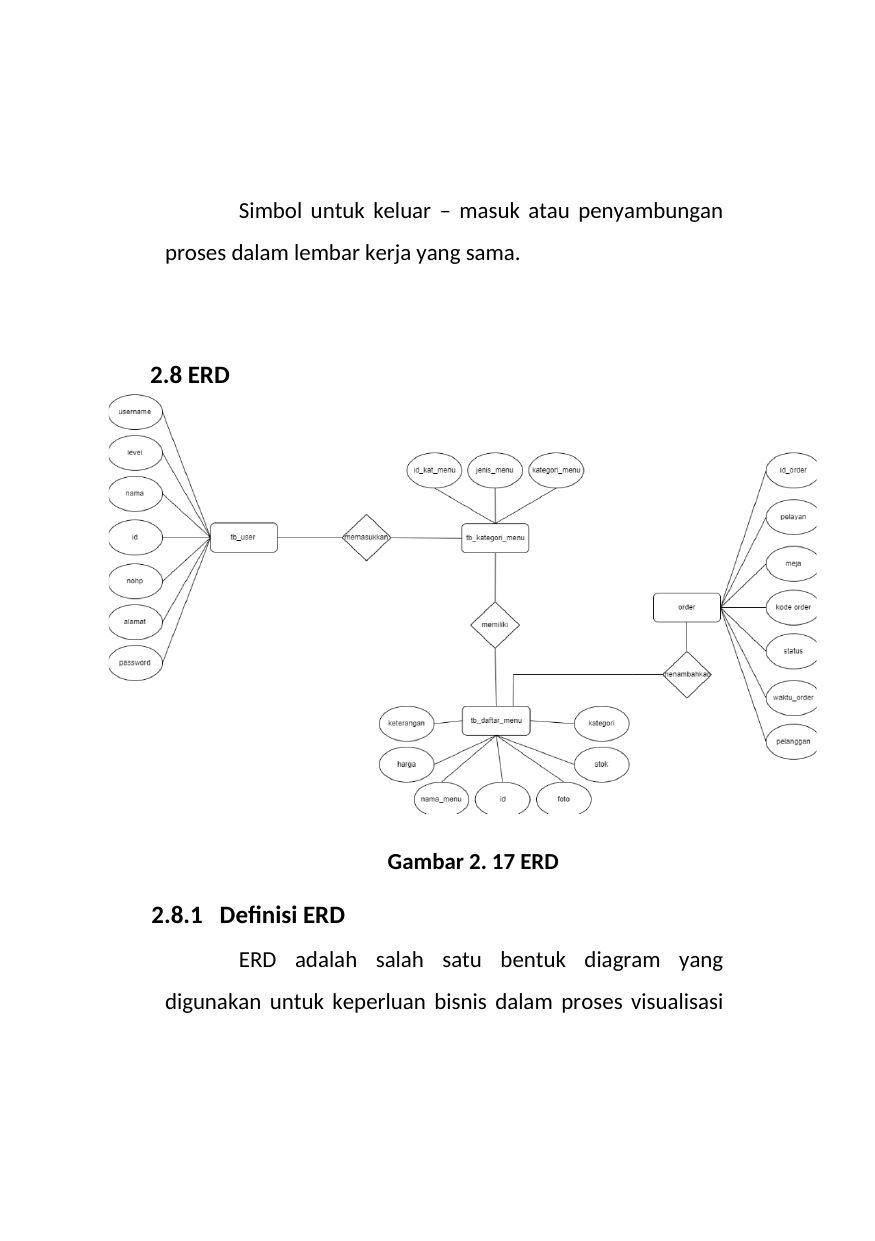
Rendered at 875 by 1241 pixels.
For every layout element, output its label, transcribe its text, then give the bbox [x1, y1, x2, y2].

subtitle 2.8 ERD [150, 359, 724, 389]
text Simbol untuk keluar – masuk atau penyambungan proses dalam lembar kerja yang sama. [165, 196, 724, 266]
picture [107, 394, 817, 813]
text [165, 945, 724, 1015]
list 2.8.1 Definisi ERD [151, 899, 724, 929]
